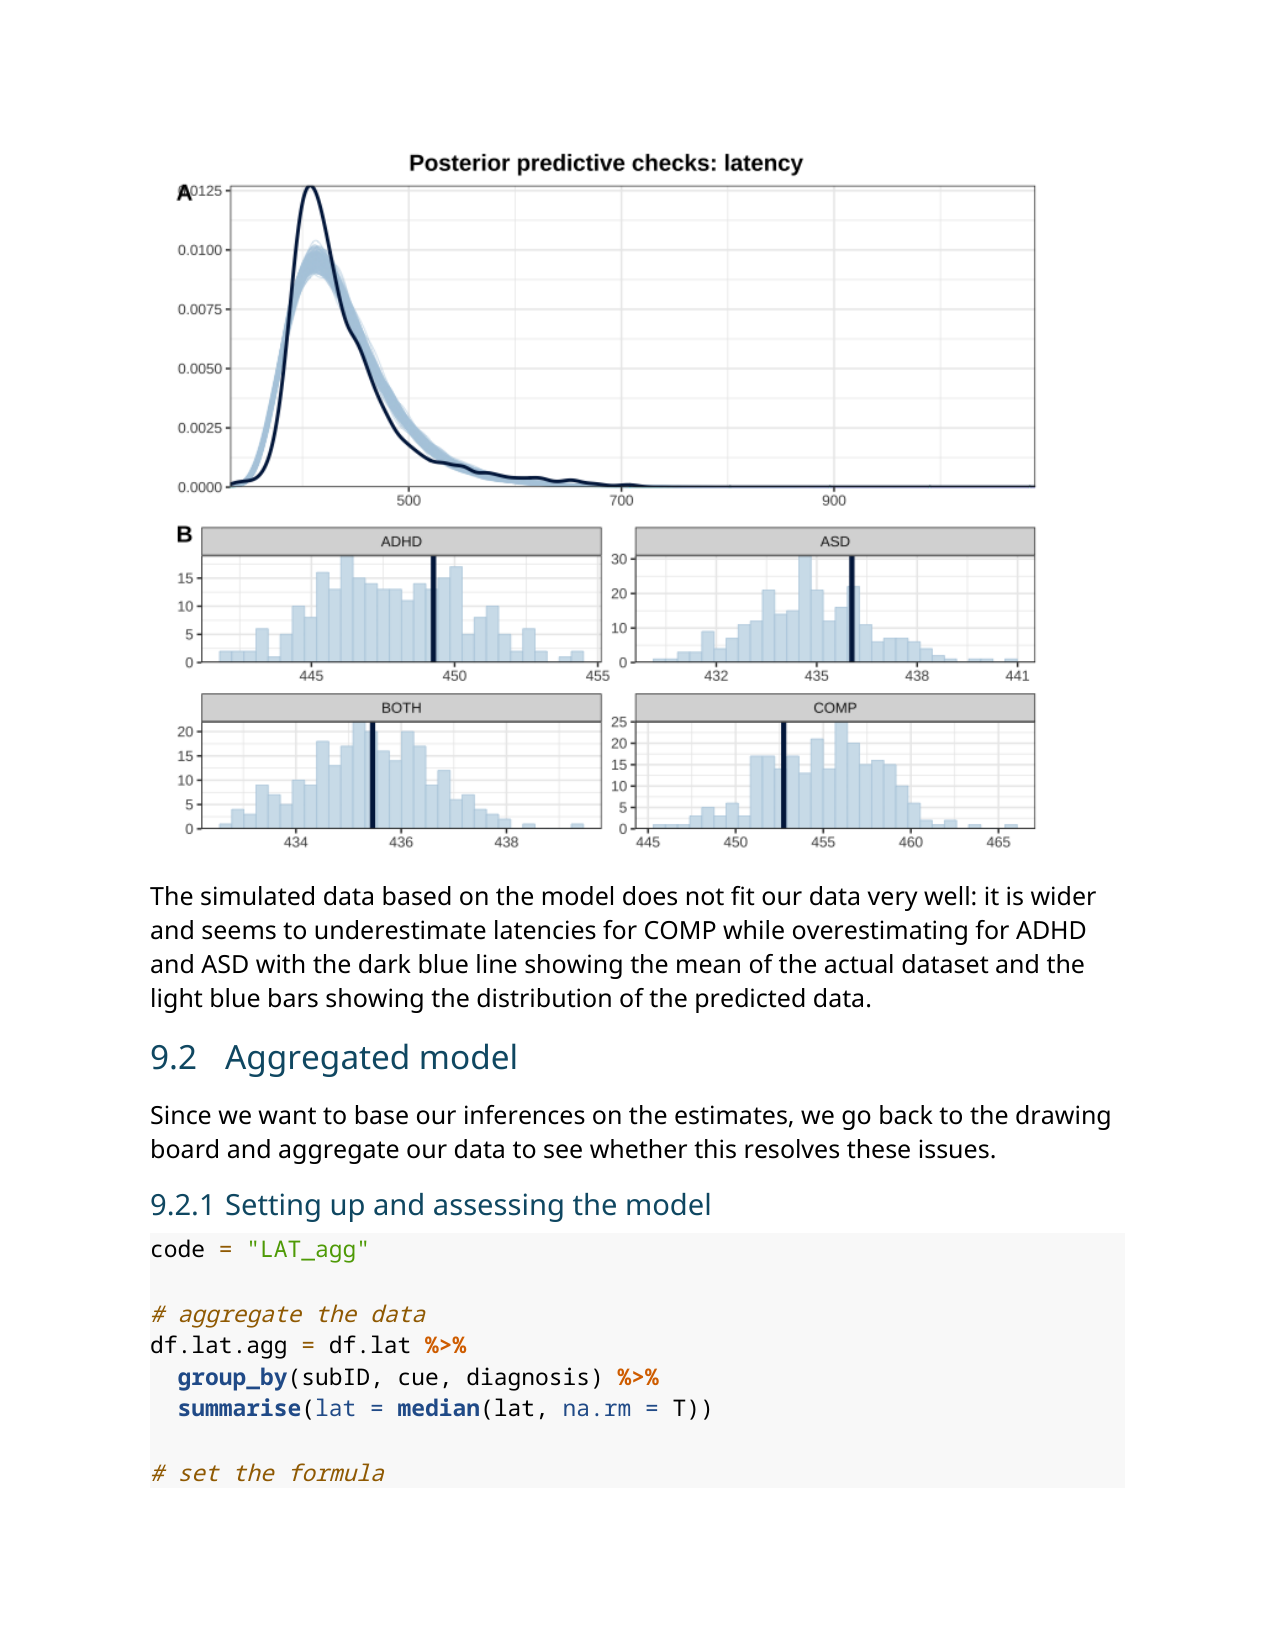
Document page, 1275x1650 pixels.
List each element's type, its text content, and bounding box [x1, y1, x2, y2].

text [150, 1233, 1125, 1488]
picture [168, 150, 1044, 860]
text Since we want to base our inferences on the estimates, we go back to the drawing board and aggregate our data to see whether this resolves these issues. [150, 1098, 1125, 1166]
text The simulated data based on the model does not fit our data very well: it is wider and seems to underestimate latencies for COMP while overestimating for ADHD and ASD with the dark blue line showing the mean of the actual dataset and the light blue bars showing the distribution of the predicted data. [150, 878, 1125, 1015]
subtitle 9.2.1 Setting up and assessing the model [150, 1184, 1125, 1224]
subtitle 9.2 Aggregated model [150, 1033, 1125, 1079]
